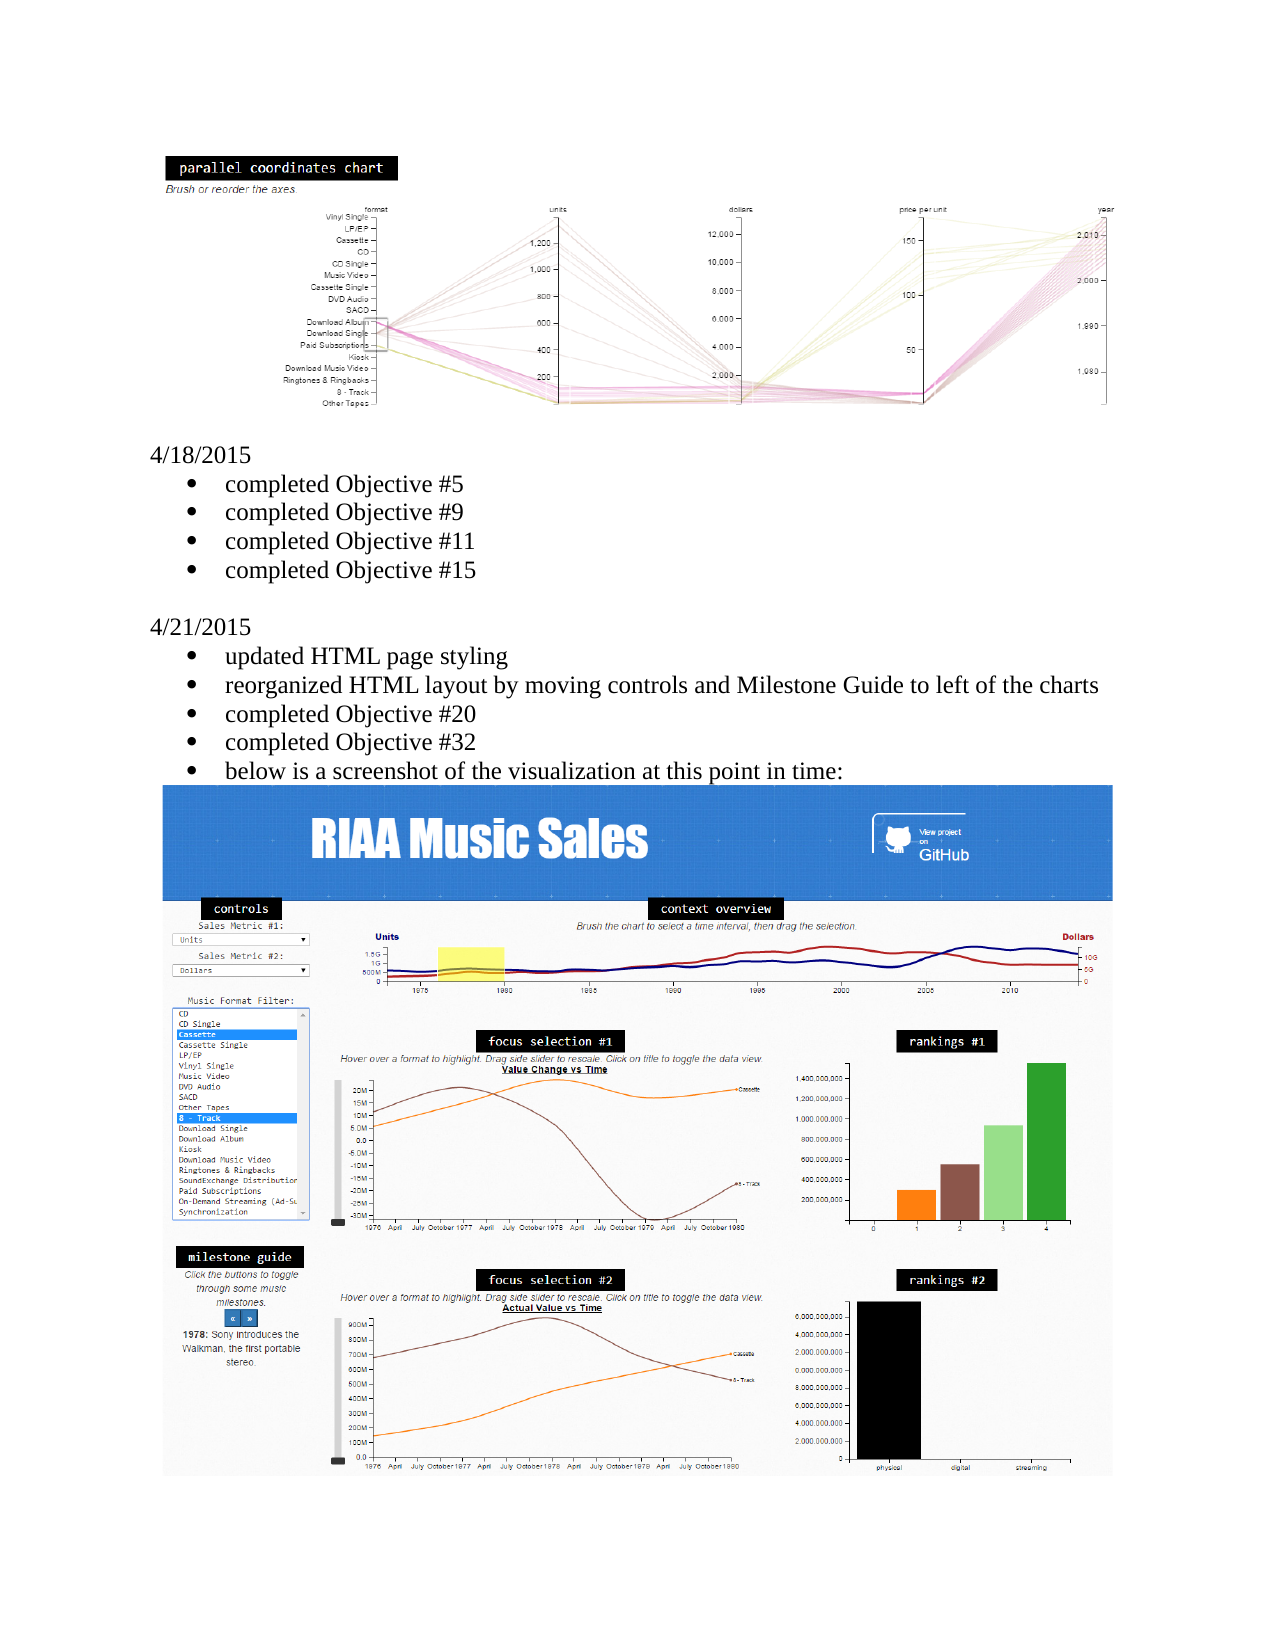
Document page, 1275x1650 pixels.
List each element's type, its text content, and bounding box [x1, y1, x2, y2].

text 4/18/2015 [150, 440, 1125, 469]
list below is a screenshot of the visualization at this point in time: [187, 756, 1125, 785]
picture [162, 785, 1113, 1476]
list reorganized HTML layout by moving controls and Milestone Guide to left of the charts [187, 670, 1125, 699]
text 4/21/2015 [150, 612, 1125, 641]
list completed Objective #9 [187, 497, 1125, 526]
picture [150, 150, 1125, 412]
list completed Objective #15 [187, 555, 1125, 584]
list completed Objective #11 [187, 526, 1125, 555]
list completed Objective #32 [187, 727, 1125, 756]
list completed Objective #20 [187, 699, 1125, 727]
list completed Objective #5 [187, 469, 1125, 497]
list updated HTML page styling [187, 641, 1125, 670]
